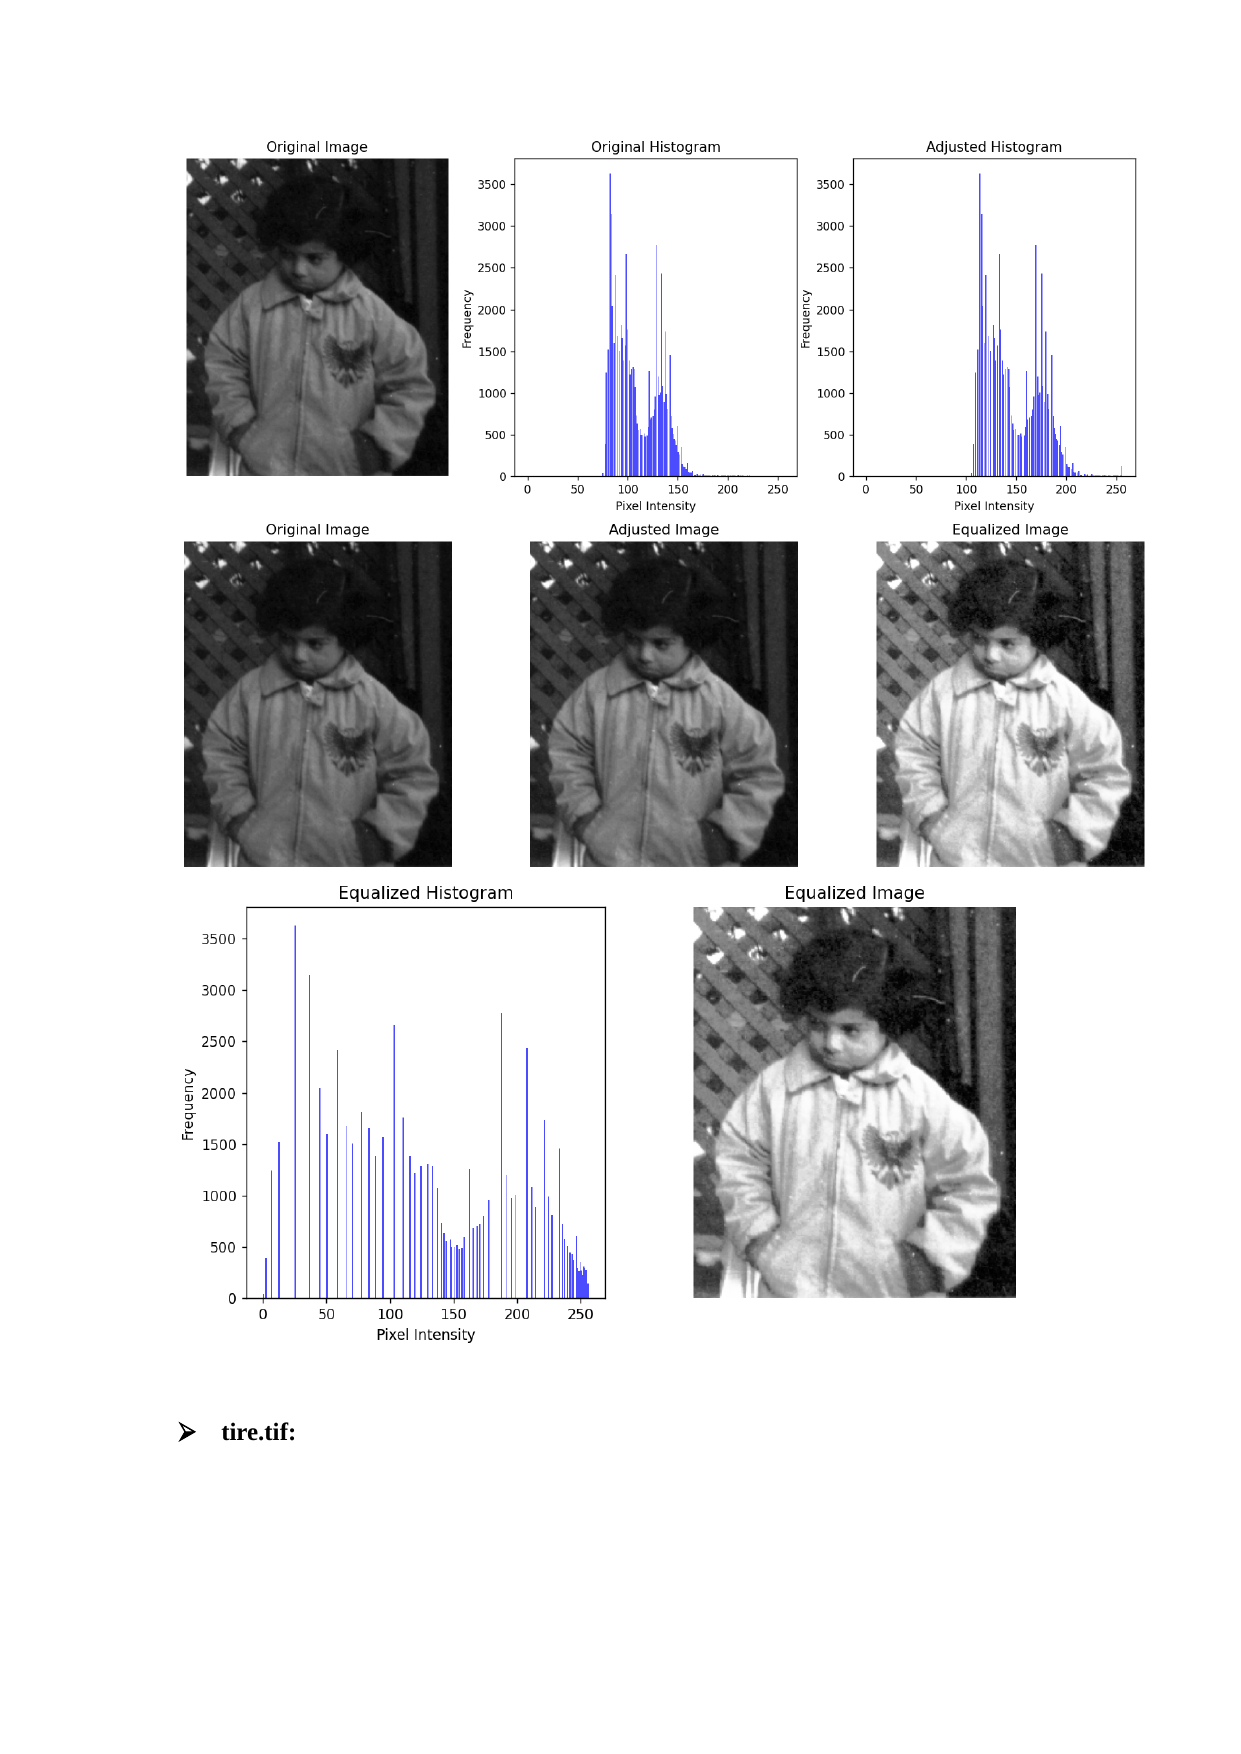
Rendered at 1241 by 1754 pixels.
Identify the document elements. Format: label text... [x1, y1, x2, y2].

picture [177, 882, 1036, 1349]
list tire.tif: [177, 1417, 1152, 1446]
picture [177, 129, 1151, 513]
picture [177, 518, 1151, 876]
